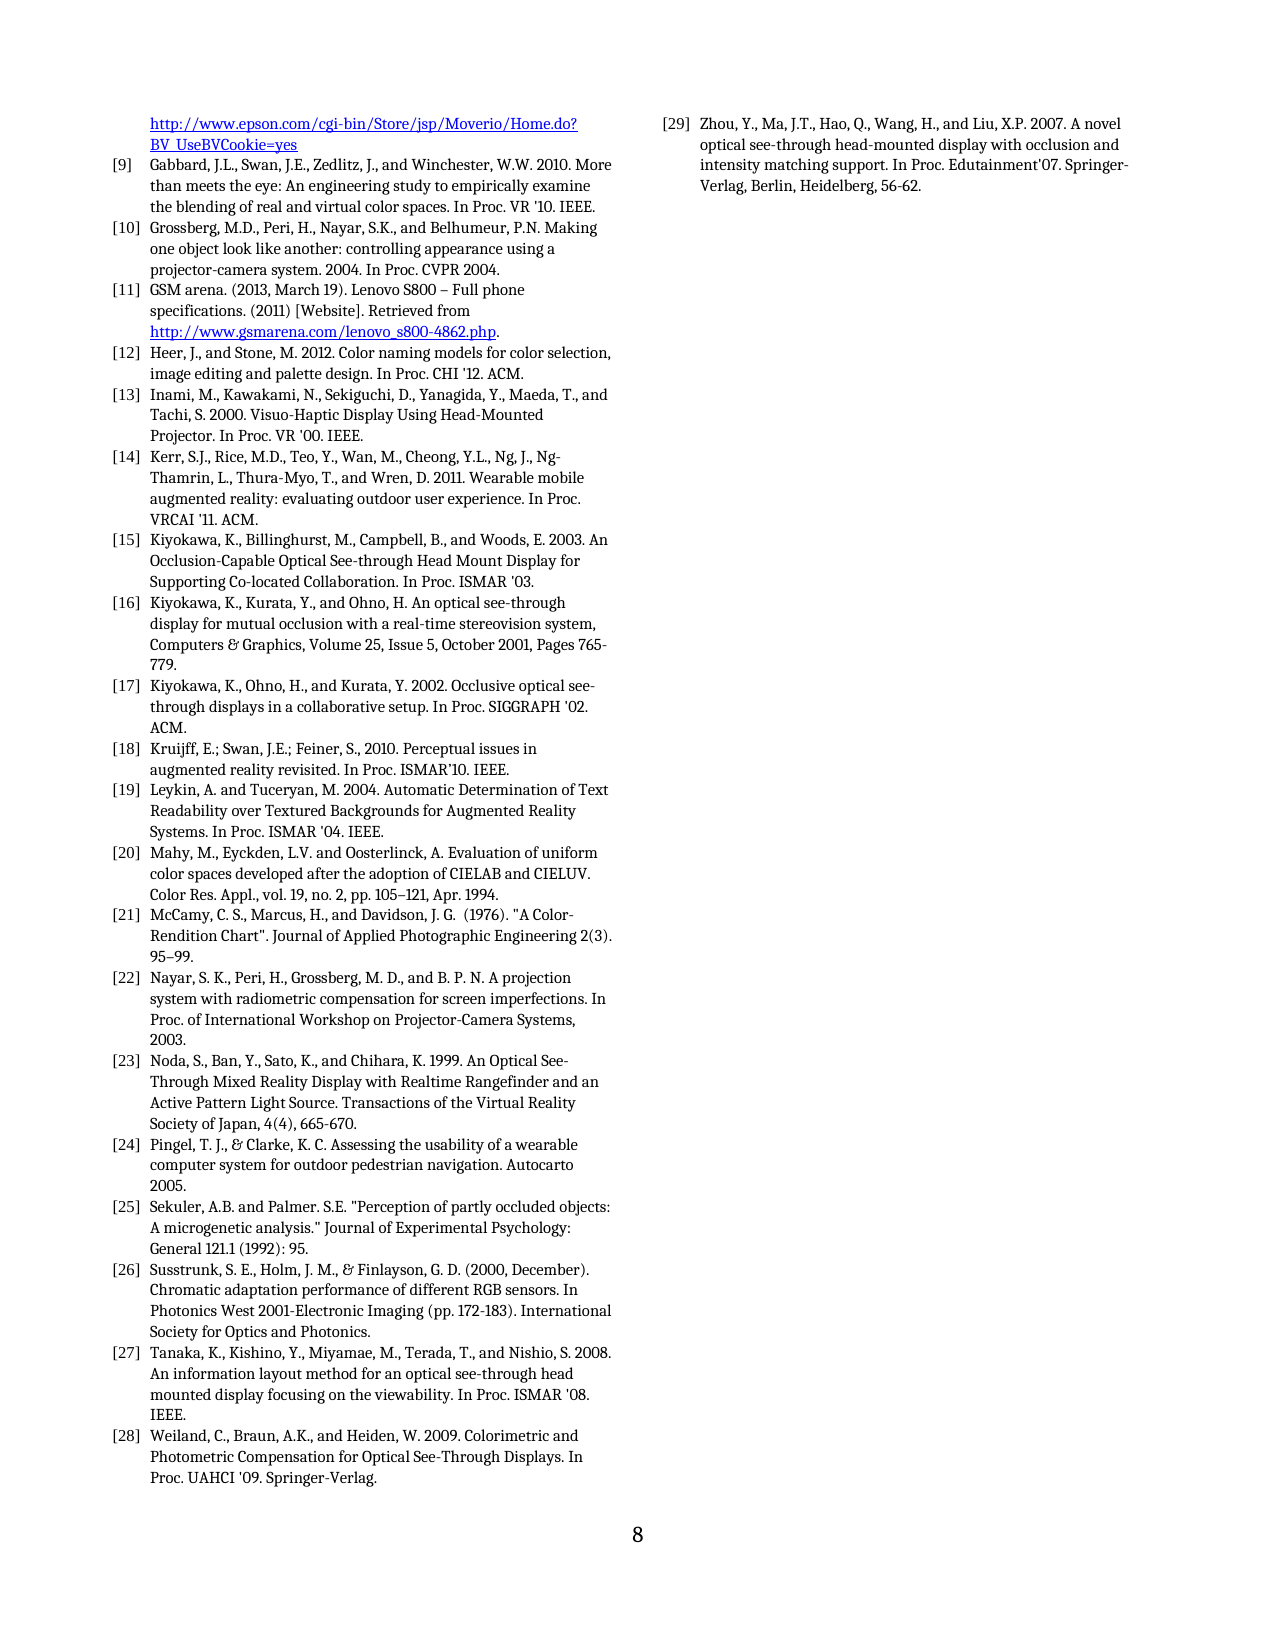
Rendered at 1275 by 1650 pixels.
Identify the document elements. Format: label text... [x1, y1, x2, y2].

text Zhou, Y., Ma, J.T., Hao, Q., Wang, H., and Liu, X.P. 2007. A novel optical see-through head-mounted display with occlusion and intensity matching support. In Proc. Edutainment'07. Springer-Verlag, Berlin, Heidelberg, 56-62. [662, 112, 1162, 196]
text Kiyokawa, K., Kurata, Y., and Ohno, H. An optical see-through display for mutual occlusion with a real-time stereovision system, Computers & Graphics, Volume 25, Issue 5, October 2001, Pages 765-779. [112, 592, 613, 675]
text Tanaka, K., Kishino, Y., Miyamae, M., Terada, T., and Nishio, S. 2008. An information layout method for an optical see-through head mounted display focusing on the viewability. In Proc. ISMAR '08. IEEE. [112, 1342, 613, 1425]
text Gabbard, J.L., Swan, J.E., Zedlitz, J., and Winchester, W.W. 2010. More than meets the eye: An engineering study to empirically examine the blending of real and virtual color spaces. In Proc. VR '10. IEEE. [112, 154, 613, 217]
text Pingel, T. J., & Clarke, K. C. Assessing the usability of a wearable computer system for outdoor pedestrian navigation. Autocarto 2005. [112, 1133, 613, 1196]
text Susstrunk, S. E., Holm, J. M., & Finlayson, G. D. (2000, December). Chromatic adaptation performance of different RGB sensors. In Photonics West 2001-Electronic Imaging (pp. 172-183). International Society for Optics and Photonics. [112, 1258, 613, 1342]
text GSM arena. (2013, March 19). Lenovo S800 – Full phone specifications. (2011) [Website]. Retrieved from http://www.gsmarena.com/lenovo_s800-4862.php. [112, 279, 613, 342]
text Noda, S., Ban, Y., Sato, K., and Chihara, K. 1999. An Optical See-Through Mixed Reality Display with Realtime Rangefinder and an Active Pattern Light Source. Transactions of the Virtual Reality Society of Japan, 4(4), 665-670. [112, 1050, 613, 1133]
text Kerr, S.J., Rice, M.D., Teo, Y., Wan, M., Cheong, Y.L., Ng, J., Ng-Thamrin, L., Thura-Myo, T., and Wren, D. 2011. Wearable mobile augmented reality: evaluating outdoor user experience. In Proc. VRCAI '11. ACM. [112, 446, 613, 529]
text Weiland, C., Braun, A.K., and Heiden, W. 2009. Colorimetric and Photometric Compensation for Optical See-Through Displays. In Proc. UAHCI '09. Springer-Verlag. [112, 1425, 613, 1487]
text Nayar, S. K., Peri, H., Grossberg, M. D., and B. P. N. A projection system with radiometric compensation for screen imperfections. In Proc. of International Workshop on Projector-Camera Systems, 2003. [112, 967, 613, 1050]
text Grossberg, M.D., Peri, H., Nayar, S.K., and Belhumeur, P.N. Making one object look like another: controlling appearance using a projector-camera system. 2004. In Proc. CVPR 2004. [112, 217, 613, 279]
text Kiyokawa, K., Billinghurst, M., Campbell, B., and Woods, E. 2003. An Occlusion-Capable Optical See-through Head Mount Display for Supporting Co-located Collaboration. In Proc. ISMAR '03. [112, 529, 613, 592]
text Sekuler, A.B. and Palmer. S.E. "Perception of partly occluded objects: A microgenetic analysis." Journal of Experimental Psychology: General 121.1 (1992): 95. [112, 1196, 613, 1258]
text Kruijff, E.; Swan, J.E.; Feiner, S., 2010. Perceptual issues in augmented reality revisited. In Proc. ISMAR’10. IEEE. [112, 737, 613, 779]
text Leykin, A. and Tuceryan, M. 2004. Automatic Determination of Text Readability over Textured Backgrounds for Augmented Reality Systems. In Proc. ISMAR '04. IEEE. [112, 779, 613, 842]
text McCamy, C. S., Marcus, H., and Davidson, J. G. (1976). "A Color-Rendition Chart". Journal of Applied Photographic Engineering 2(3). 95–99. [112, 904, 613, 967]
text Heer, J., and Stone, M. 2012. Color naming models for color selection, image editing and palette design. In Proc. CHI '12. ACM. [112, 342, 613, 383]
text Mahy, M., Eyckden, L.V. and Oosterlinck, A. Evaluation of uniform color spaces developed after the adoption of CIELAB and CIELUV. Color Res. Appl., vol. 19, no. 2, pp. 105–121, Apr. 1994. [112, 842, 613, 904]
text Kiyokawa, K., Ohno, H., and Kurata, Y. 2002. Occlusive optical see-through displays in a collaborative setup. In Proc. SIGGRAPH '02. ACM. [112, 675, 613, 737]
text Inami, M., Kawakami, N., Sekiguchi, D., Yanagida, Y., Maeda, T., and Tachi, S. 2000. Visuo-Haptic Display Using Head-Mounted Projector. In Proc. VR '00. IEEE. [112, 383, 613, 446]
